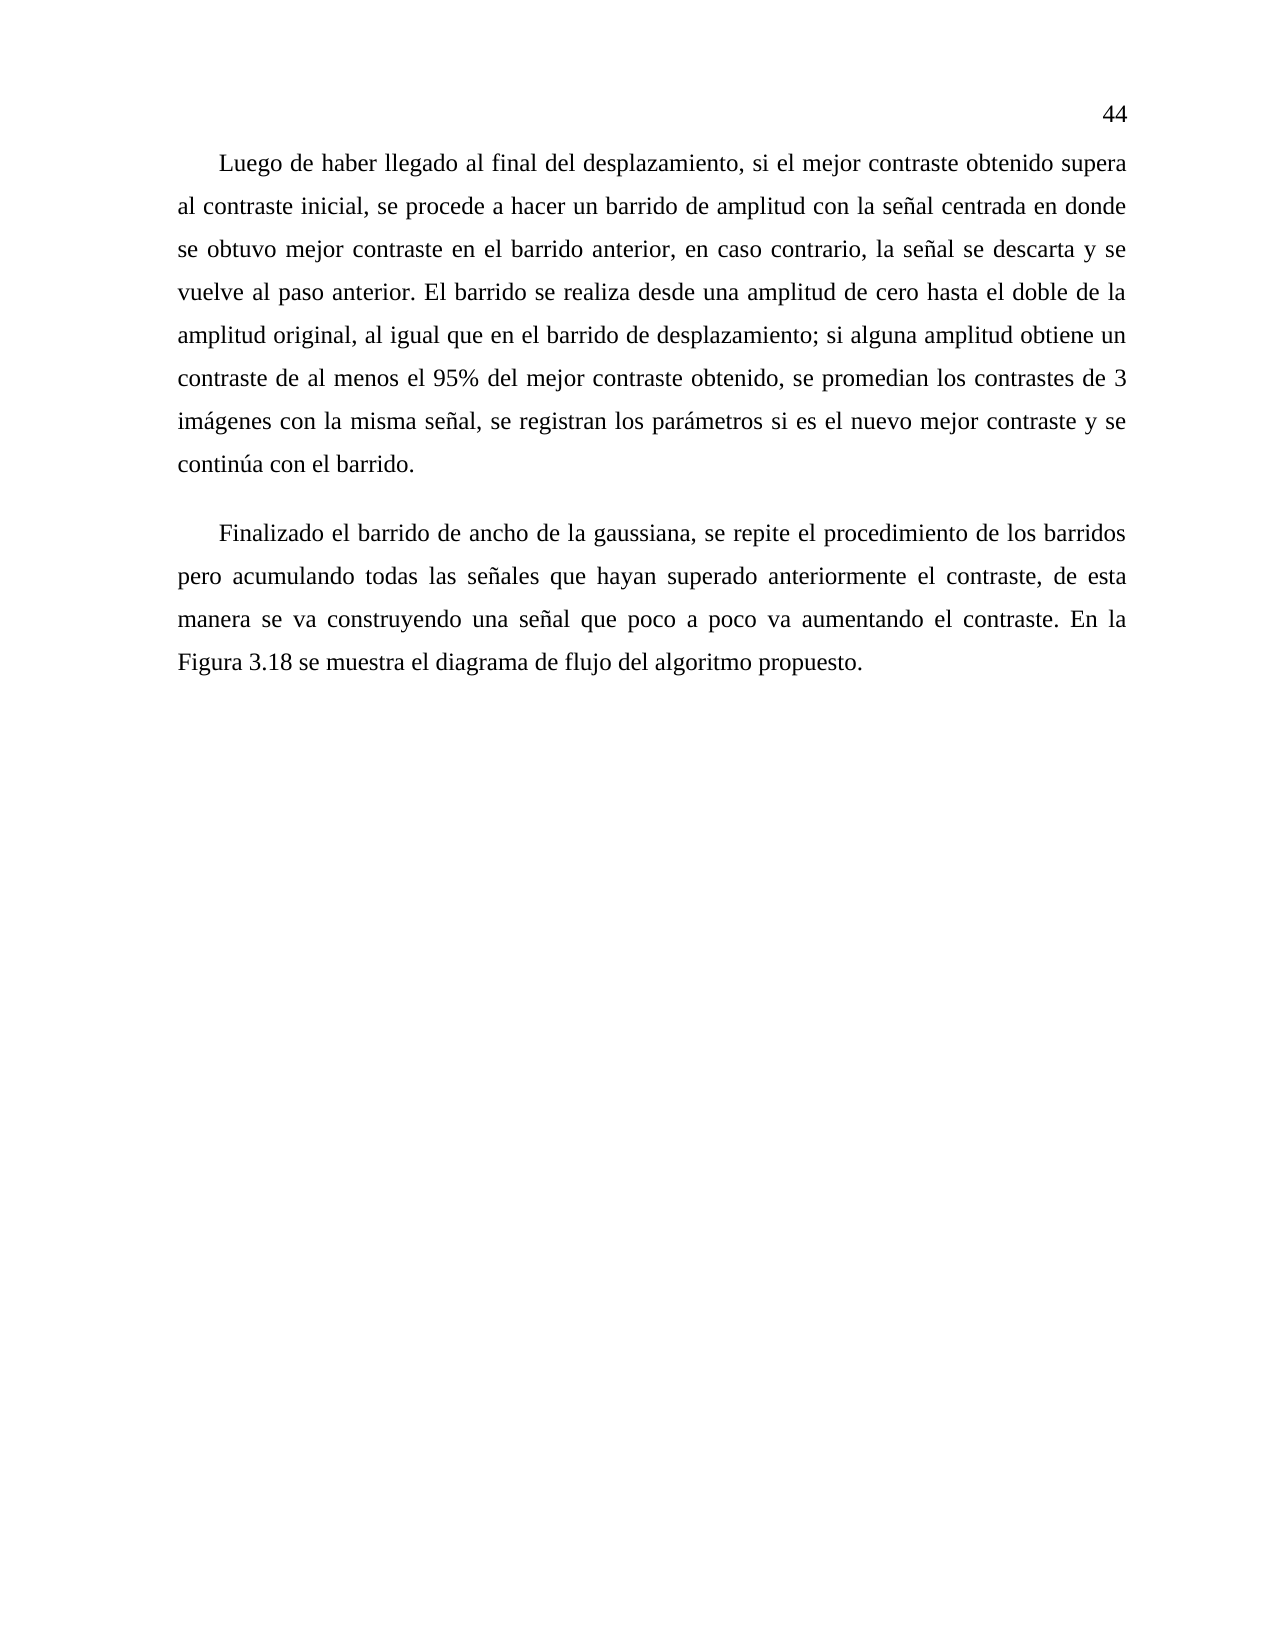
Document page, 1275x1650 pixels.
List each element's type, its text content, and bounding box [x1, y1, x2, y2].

text Luego de haber llegado al final del desplazamiento, si el mejor contraste obtenido supera al contraste inicial, se procede a hacer un barrido de amplitud con la señal centrada en donde se obtuvo mejor contraste en el barrido anterior, en caso contrario, la señal se descarta y se vuelve al paso anterior. El barrido se realiza desde una amplitud de cero hasta el doble de la amplitud original, al igual que en el barrido de desplazamiento; si alguna amplitud obtiene un contraste de al menos el 95% del mejor contraste obtenido, se promedian los contrastes de 3 imágenes con la misma señal, se registran los parámetros si es el nuevo mejor contraste y se continúa con el barrido. [177, 148, 1127, 478]
